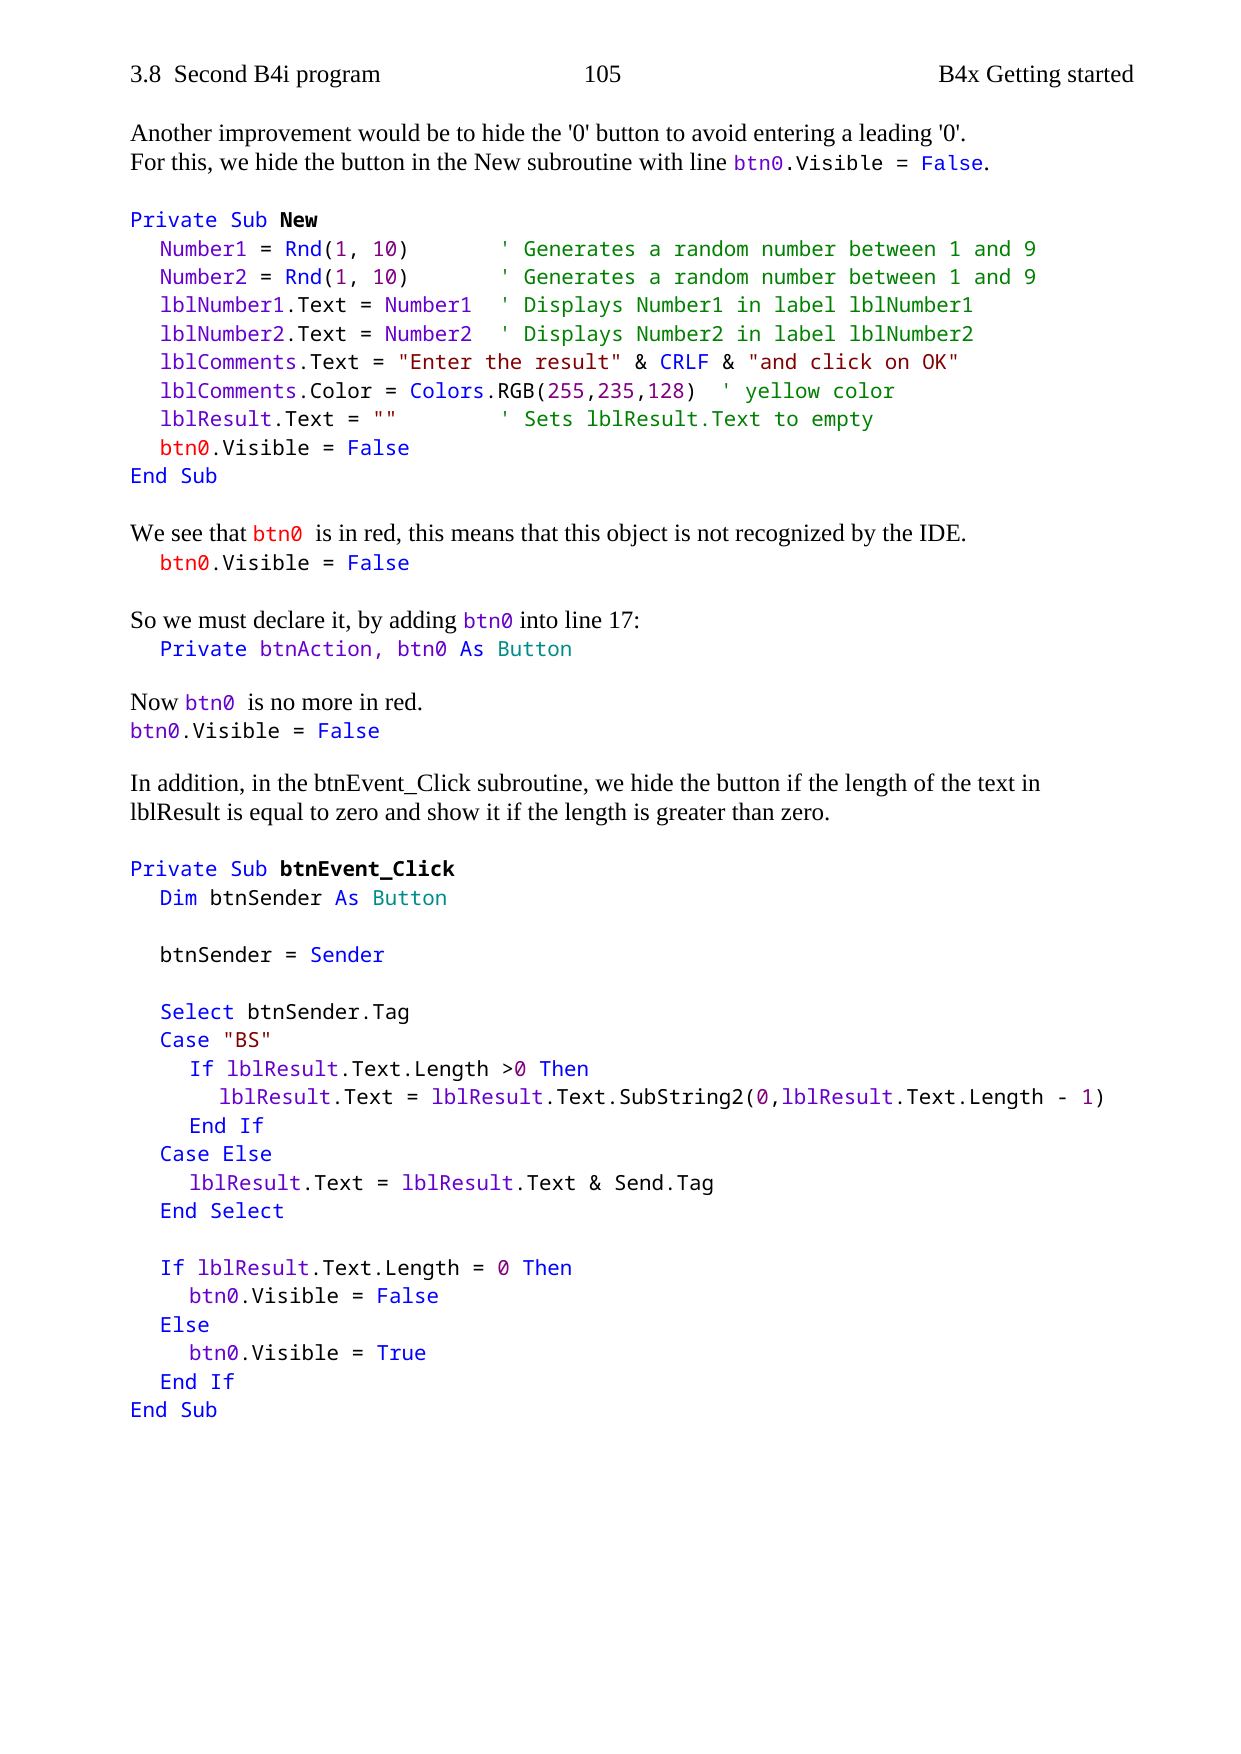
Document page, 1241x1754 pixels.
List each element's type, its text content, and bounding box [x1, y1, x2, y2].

text lblResult.Text = lblResult.Text & Send.Tag [130, 1168, 1134, 1196]
text lblResult.Text = "" ' Sets lblResult.Text to empty [130, 404, 1134, 433]
text Case Else [130, 1139, 1134, 1168]
text lblResult.Text = lblResult.Text.SubString2(0,lblResult.Text.Length - 1) [130, 1082, 1134, 1111]
text We see that btn0 is in red, this means that this object is not recognized by the IDE. [130, 518, 1134, 548]
text Private btnAction, btn0 As Button [130, 634, 1134, 663]
text Another improvement would be to hide the '0' button to avoid entering a leading '0'. [130, 118, 1134, 147]
text Now btn0 is no more in red. [130, 687, 1134, 716]
text Dim btnSender As Button [130, 883, 1134, 911]
text End If [130, 1367, 1134, 1395]
text Number1 = Rnd(1, 10) ' Generates a random number between 1 and 9 [130, 234, 1134, 262]
text btnSender = Sender [130, 940, 1134, 968]
text If lblResult.Text.Length >0 Then [130, 1054, 1134, 1082]
text lblNumber2.Text = Number2 ' Displays Number2 in label lblNumber2 [130, 319, 1134, 347]
text In addition, in the btnEvent_Click subroutine, we hide the button if the length of the text in lblResult is equal to zero and show it if the length is greater than zero. [130, 768, 1134, 826]
text Private Sub btnEvent_Click [130, 854, 1134, 883]
text btn0.Visible = False [130, 716, 1134, 744]
text End Select [130, 1196, 1134, 1225]
text Else [130, 1310, 1134, 1338]
text Select btnSender.Tag [130, 997, 1134, 1026]
text btn0.Visible = False [130, 433, 1134, 461]
text btn0.Visible = False [130, 1282, 1134, 1310]
text So we must declare it, by adding btn0 into line 17: [130, 605, 1134, 634]
text Private Sub New [130, 205, 1134, 234]
text Case "BS" [130, 1026, 1134, 1054]
text End Sub [130, 461, 1134, 489]
text lblComments.Color = Colors.RGB(255,235,128) ' yellow color [130, 376, 1134, 404]
text Number2 = Rnd(1, 10) ' Generates a random number between 1 and 9 [130, 262, 1134, 291]
text lblComments.Text = "Enter the result" & CRLF & "and click on OK" [130, 347, 1134, 376]
text For this, we hide the button in the New subroutine with line btn0.Visible = False. [130, 147, 1134, 176]
text If lblResult.Text.Length = 0 Then [130, 1253, 1134, 1282]
text End Sub [130, 1395, 1134, 1424]
text lblNumber1.Text = Number1 ' Displays Number1 in label lblNumber1 [130, 291, 1134, 319]
text End If [130, 1111, 1134, 1139]
text btn0.Visible = False [130, 548, 1134, 576]
text btn0.Visible = True [130, 1338, 1134, 1367]
